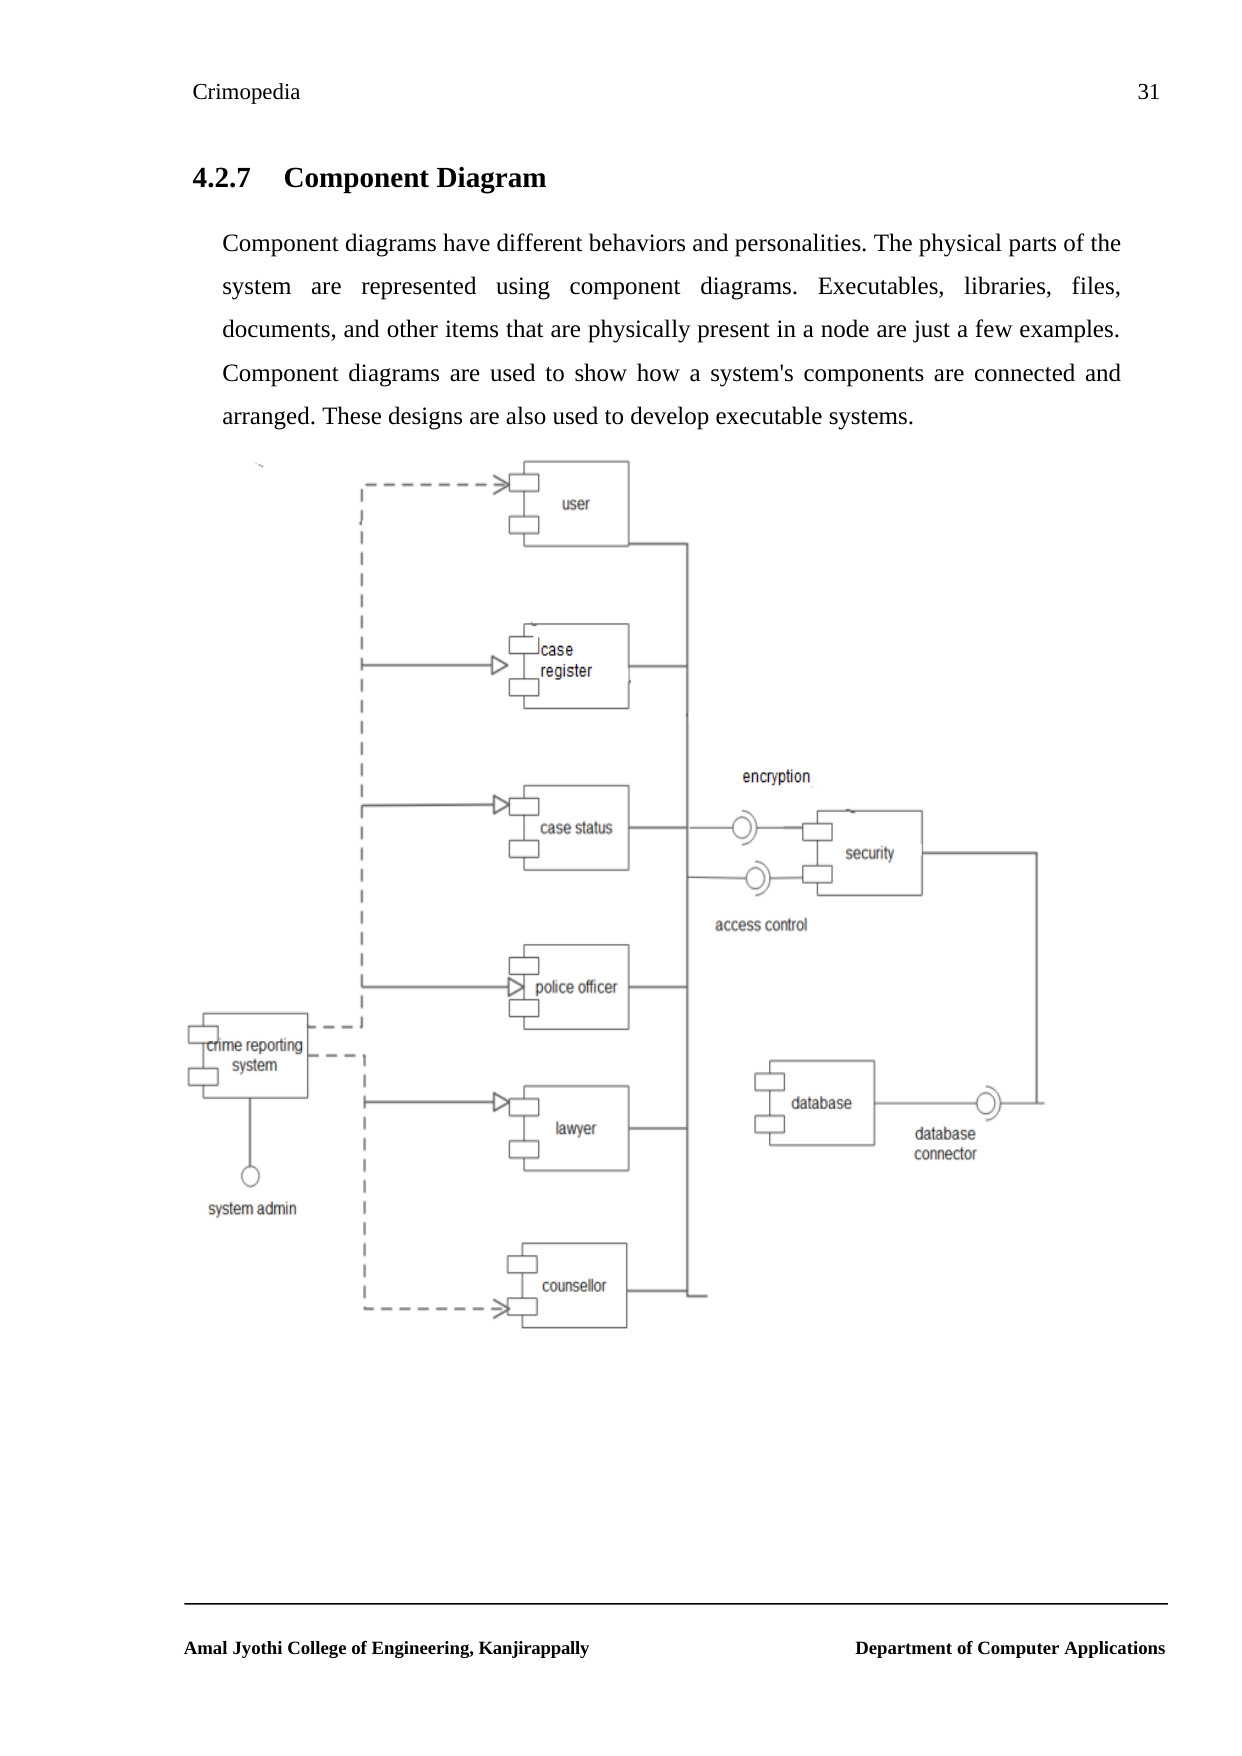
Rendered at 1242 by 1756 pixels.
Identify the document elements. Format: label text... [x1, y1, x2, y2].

subtitle Component Diagram [192, 160, 1242, 193]
picture [175, 443, 1048, 1356]
text Component diagrams have different behaviors and personalities. The physical parts of the system are represented using component diagrams. Executables, libraries, files, documents, and other items that are physically present in a node are just a few examples. Component diagrams are used to show how a system's components are connected and arranged. These designs are also used to develop executable systems. [222, 228, 1122, 429]
